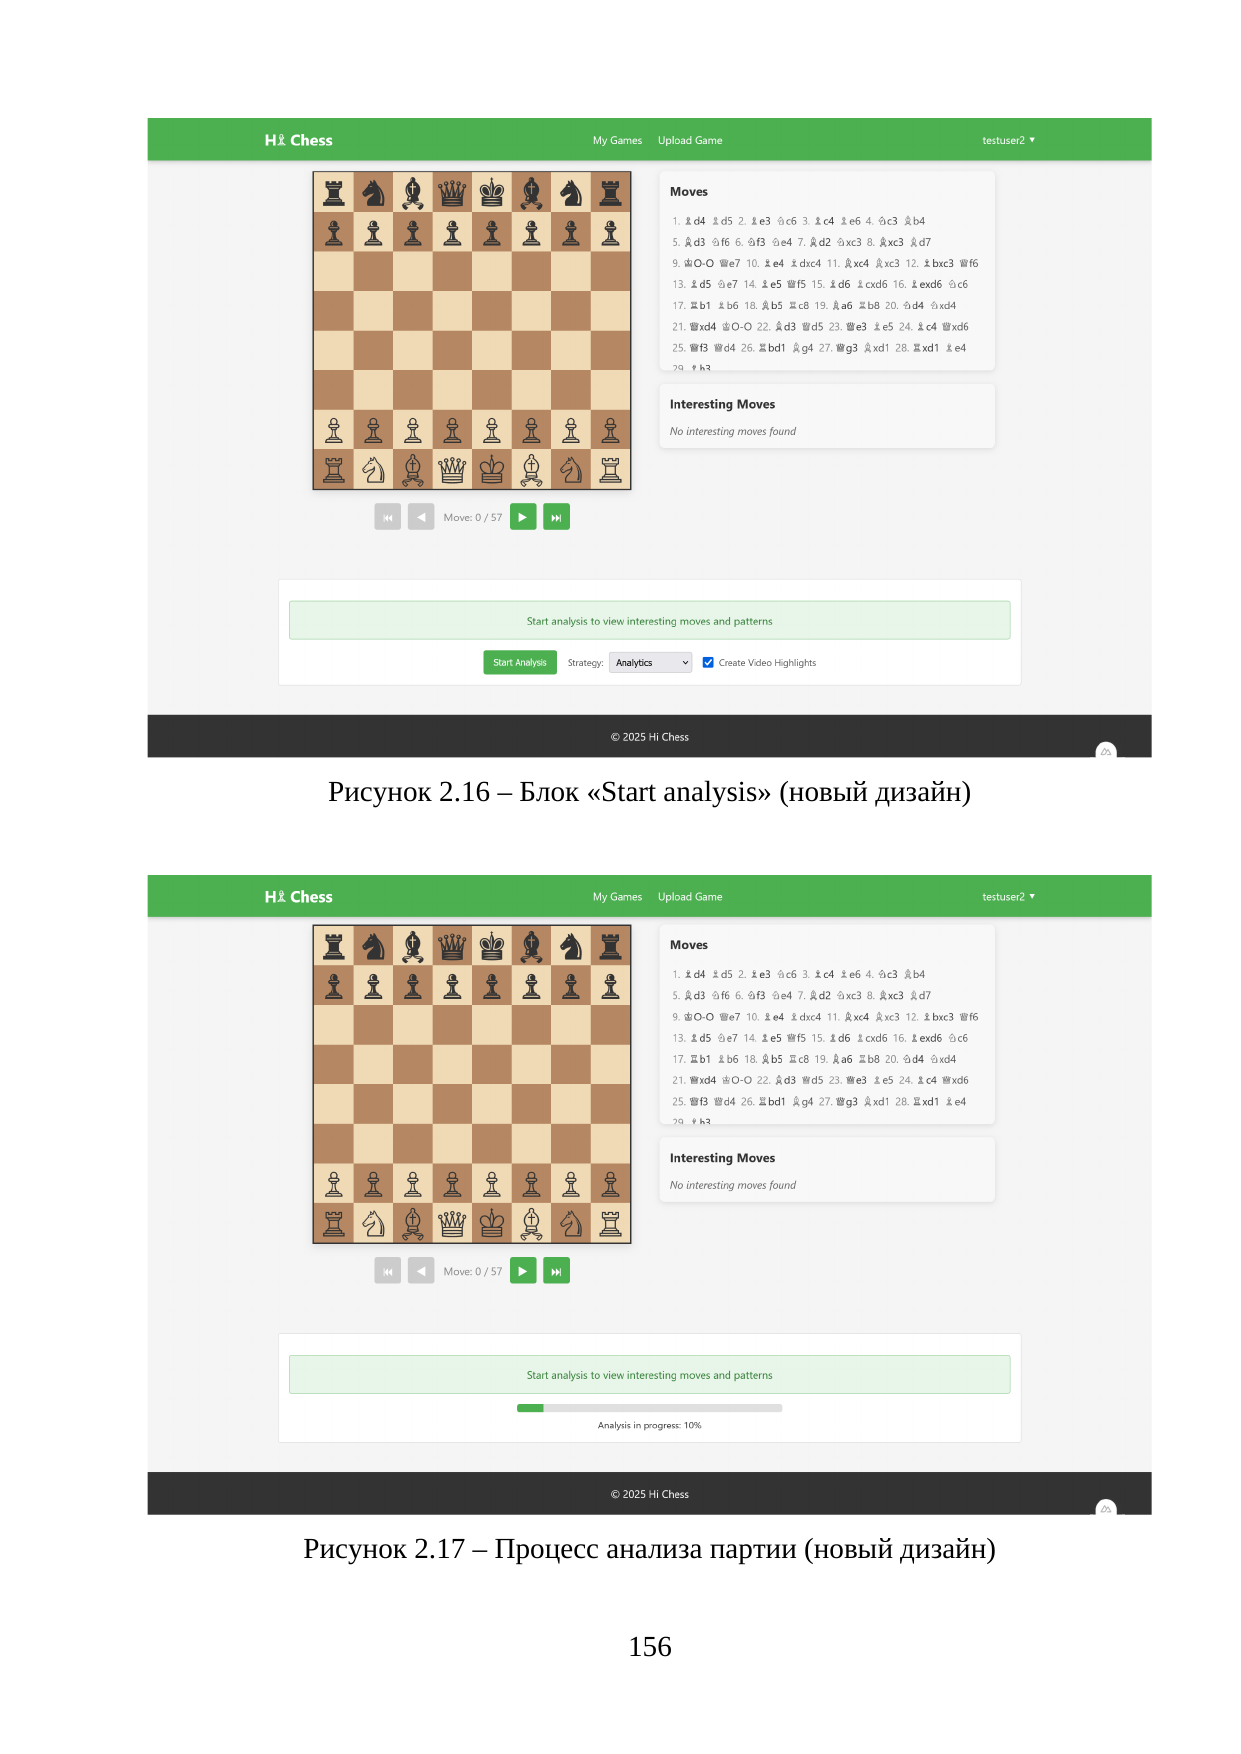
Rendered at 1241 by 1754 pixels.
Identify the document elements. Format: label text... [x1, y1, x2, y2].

picture [147, 118, 1152, 758]
picture [147, 875, 1152, 1515]
text Рисунок 2.16 – Блок «Start analysis» (новый дизайн) [118, 774, 1181, 808]
text Рисунок 2.17 – Процесс анализа партии (новый дизайн) [118, 1531, 1181, 1565]
